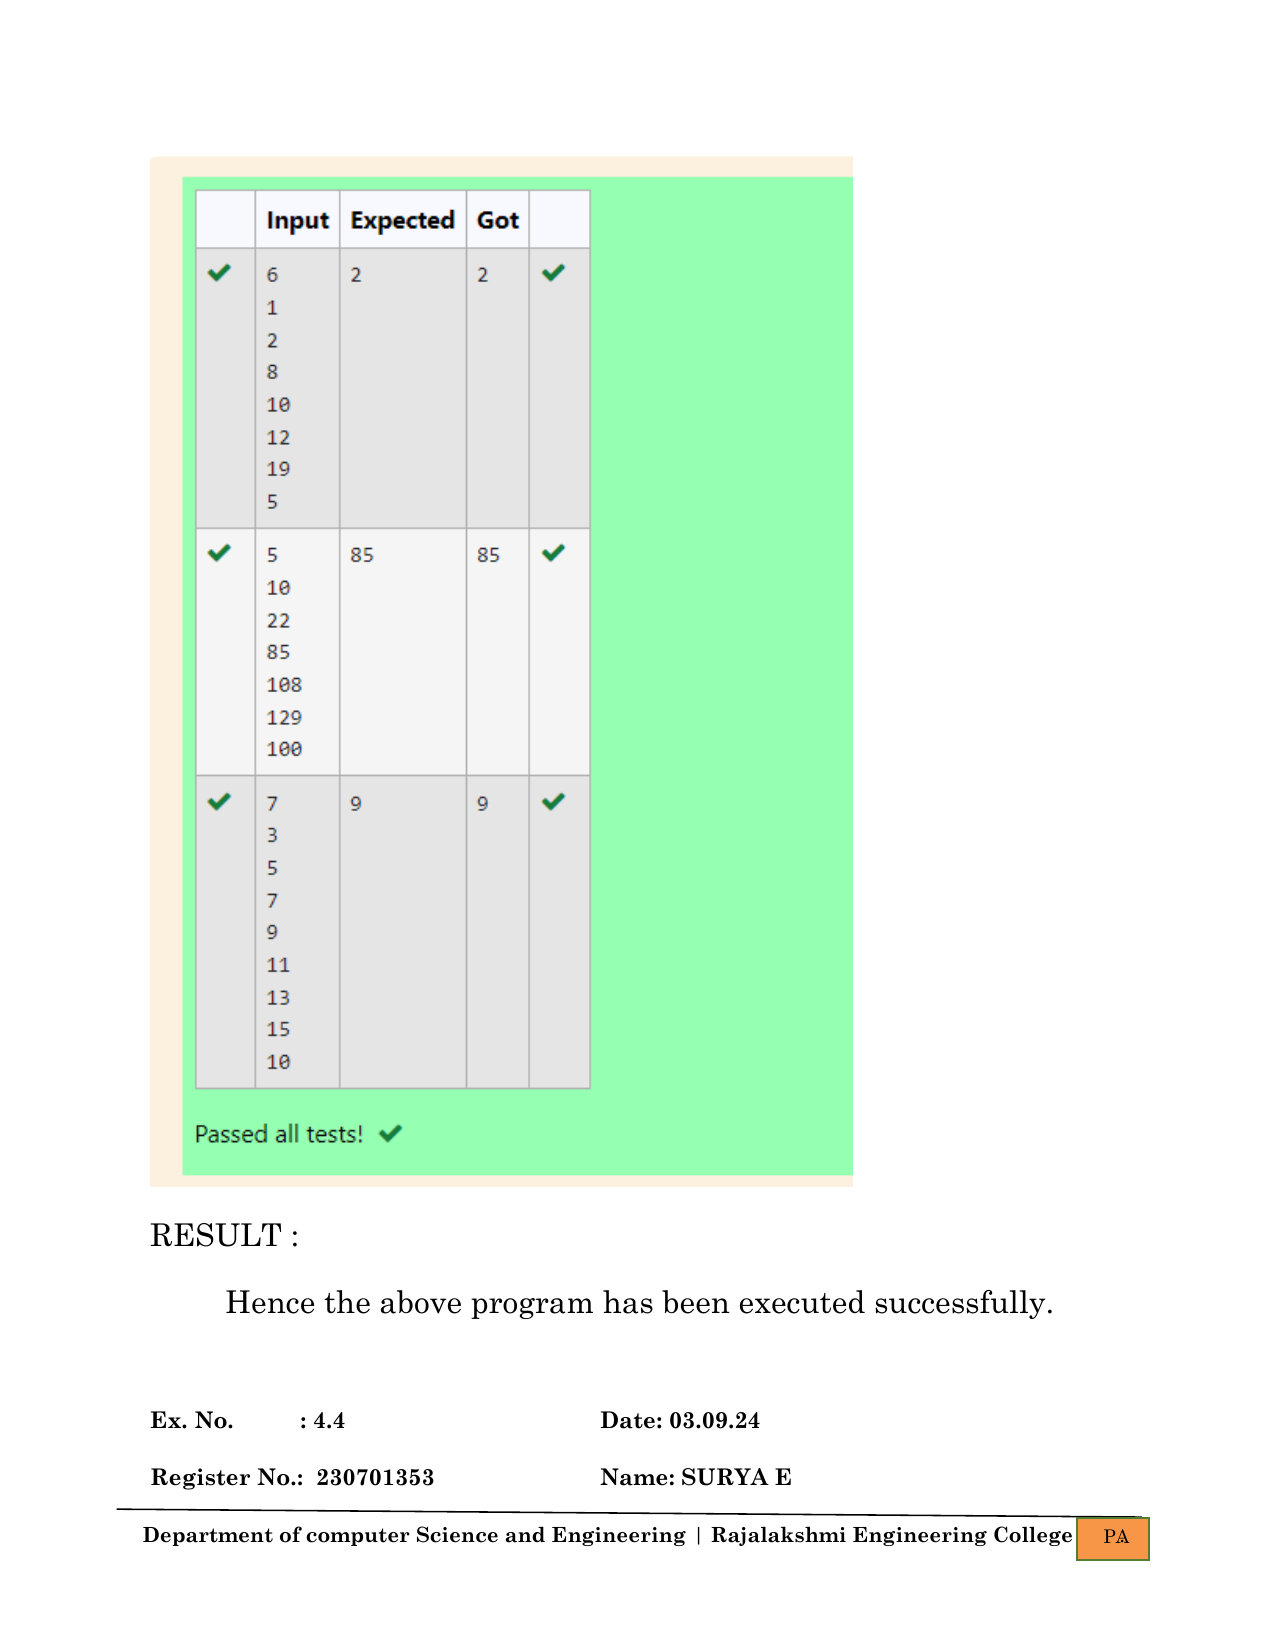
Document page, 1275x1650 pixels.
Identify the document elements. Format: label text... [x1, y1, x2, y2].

picture [150, 150, 854, 1187]
text RESULT : [150, 1216, 1125, 1253]
text Register No.: 230701353 Name: SURYA E [150, 1463, 1125, 1490]
text Ex. No. : 4.4 Date: 03.09.24 [150, 1406, 1125, 1434]
text Hence the above program has been executed successfully. [150, 1282, 1125, 1320]
